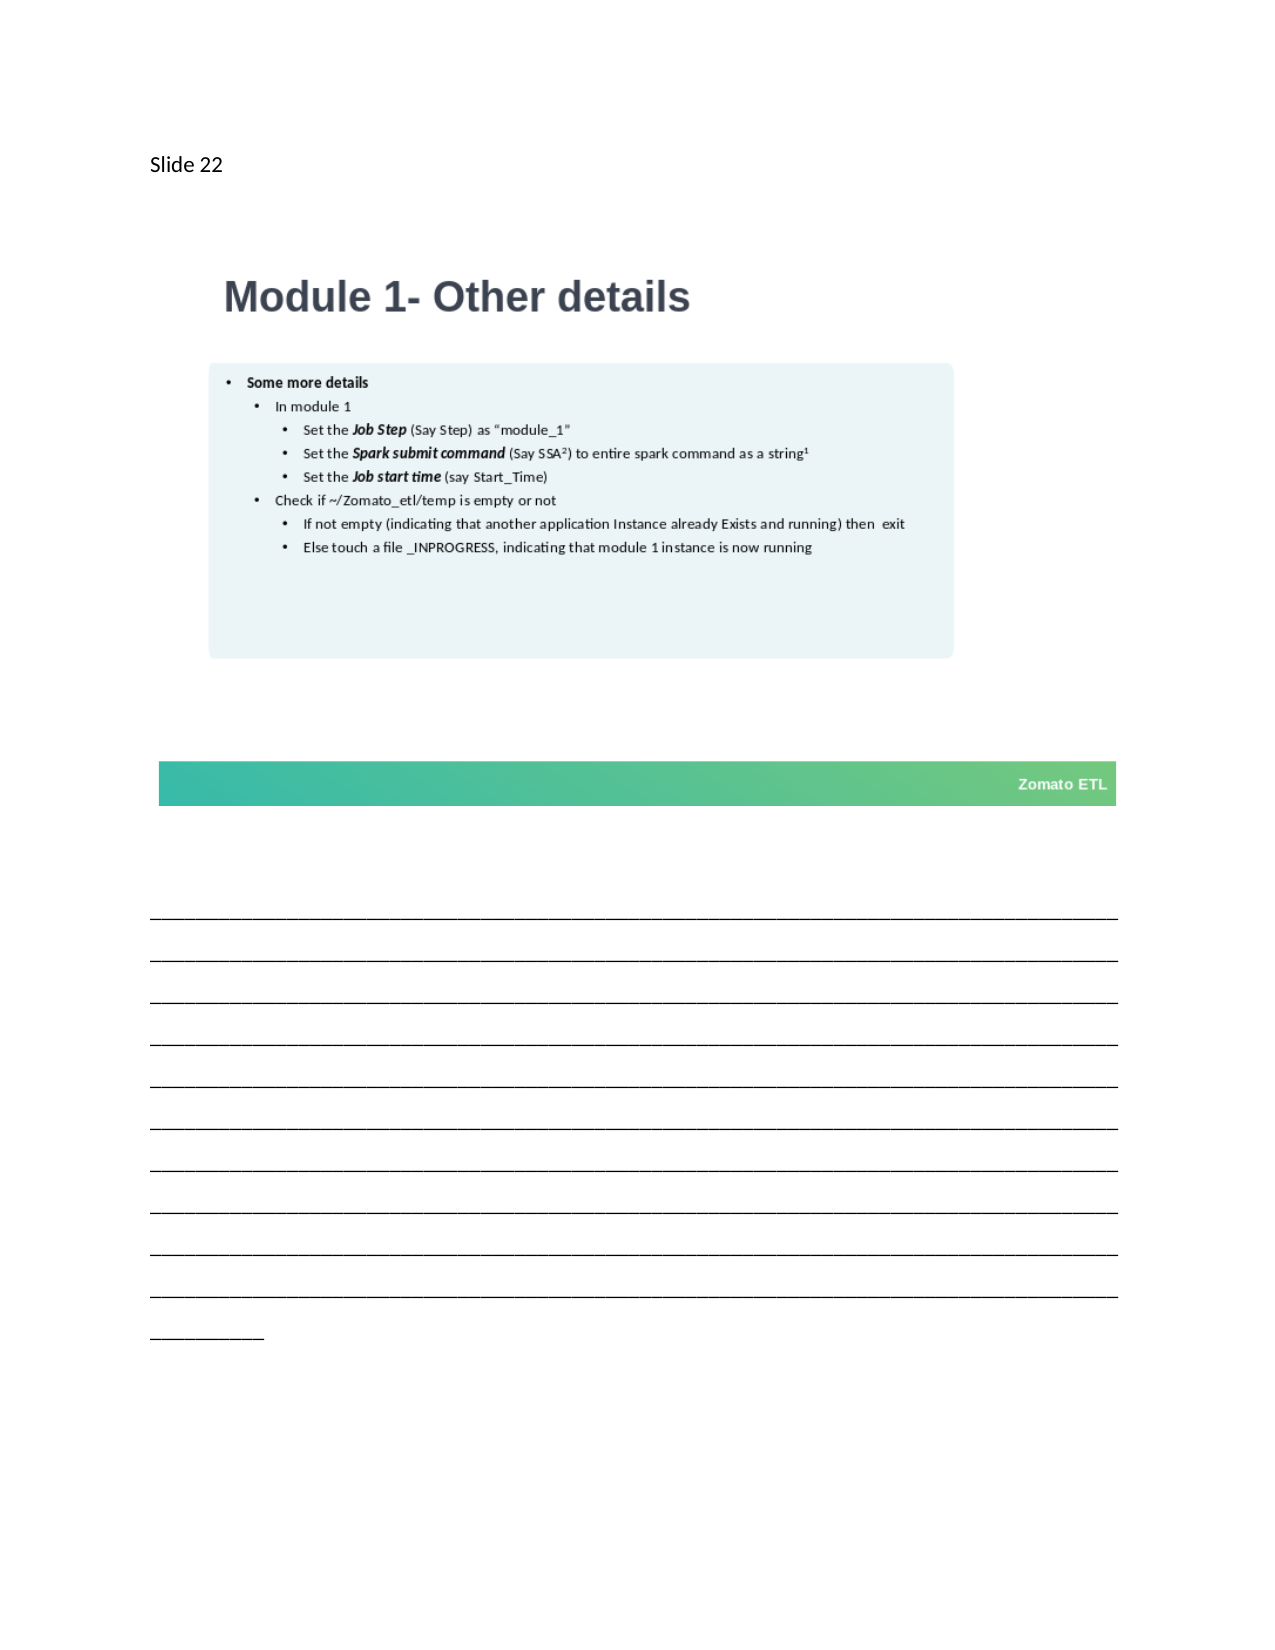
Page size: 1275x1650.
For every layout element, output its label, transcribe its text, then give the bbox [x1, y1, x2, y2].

text Slide 22 [150, 150, 1125, 178]
text ____________________________________________________________________________________________________________________________________________________________________________________________________________________________________________________________________________________________________________________________________________________________________________________________________________________________________________________________________________________________________________________________________________________________________________________________________________________________________________________________________________________________________________________________________________________________________________________________________________________________________________________________________________________________ [150, 895, 1125, 1343]
